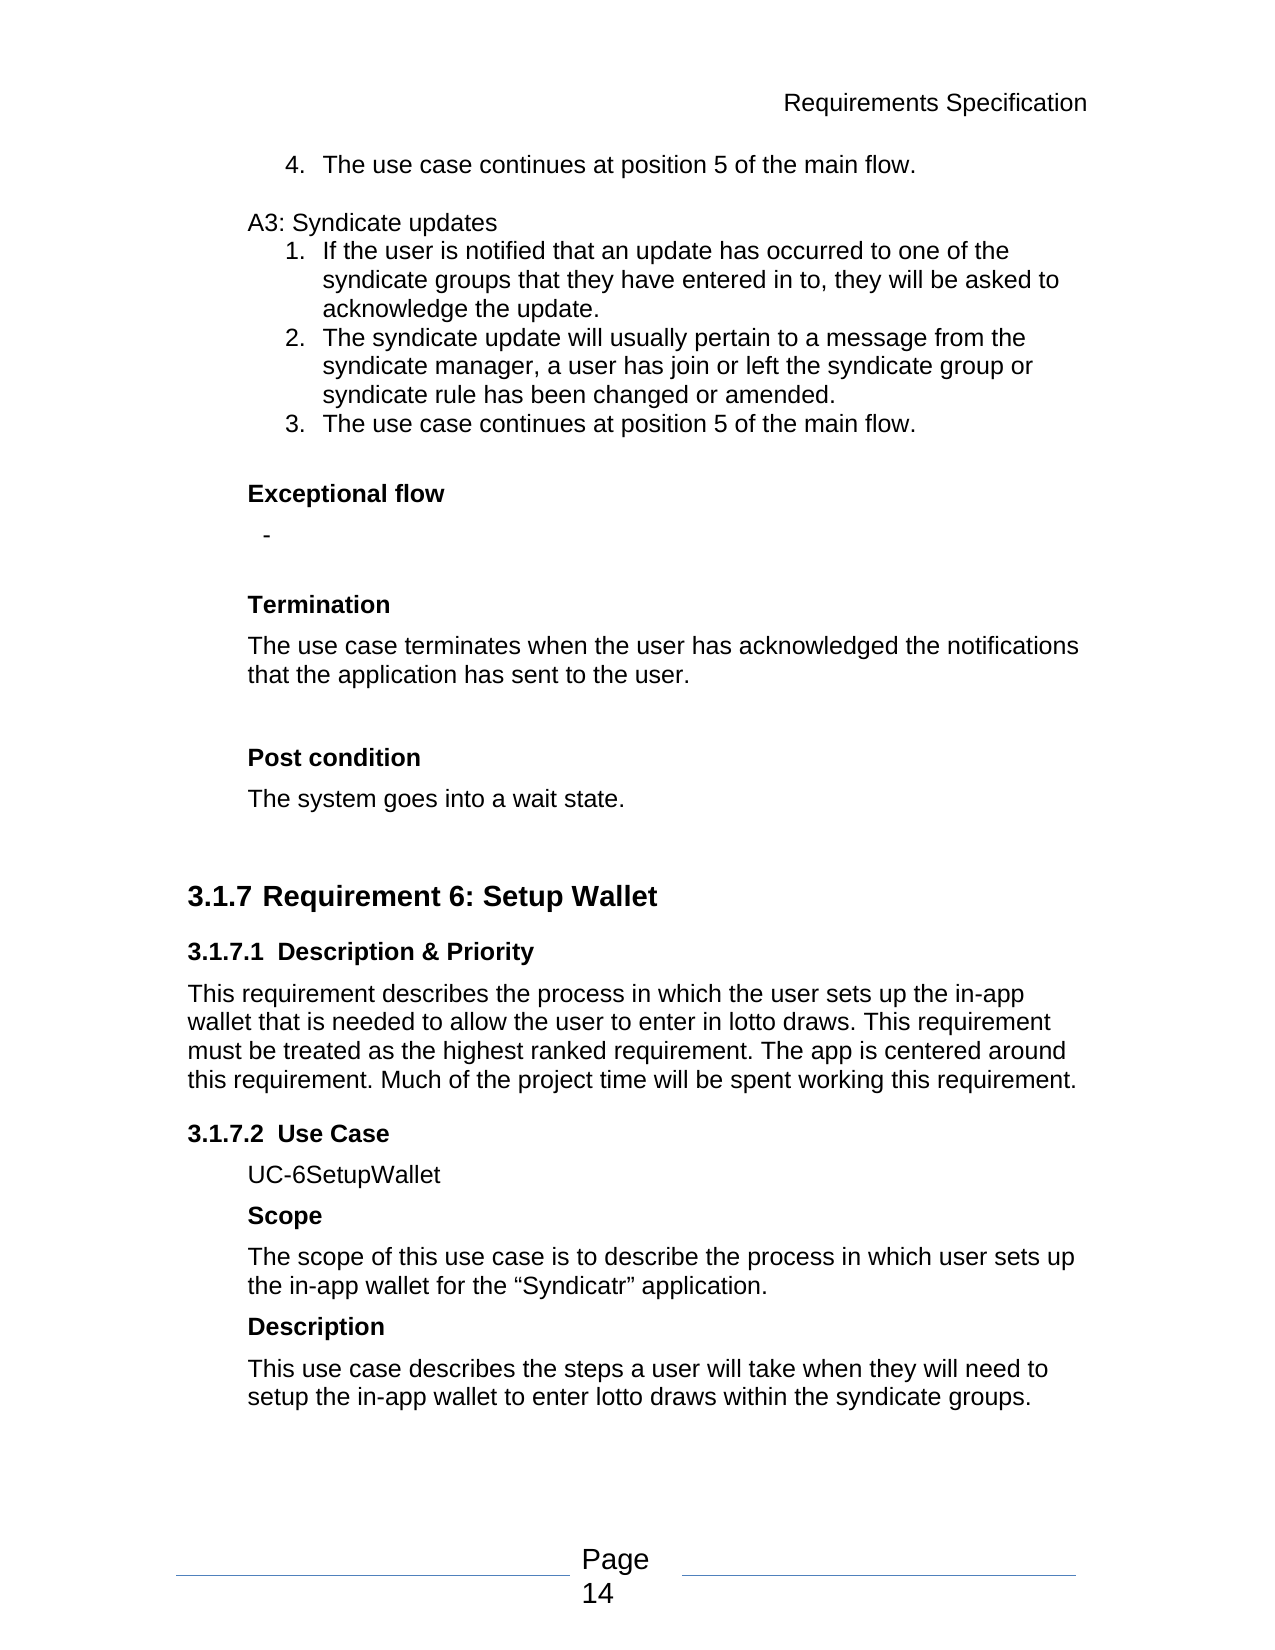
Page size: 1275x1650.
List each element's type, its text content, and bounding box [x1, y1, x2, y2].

text Termination [247, 590, 1087, 619]
subtitle Requirement 6: Setup Wallet [187, 879, 1087, 912]
subtitle Description & Priority [187, 937, 1087, 966]
list If the user is notified that an update has occurred to one of the syndicate groups that they have entered in to, they will be asked to acknowledge the update. [285, 236, 1087, 322]
text This use case describes the steps a user will take when they will need to setup the in-app wallet to enter lotto draws within the syndicate groups. [247, 1353, 1087, 1411]
list The use case continues at position 5 of the main flow. [285, 409, 1087, 437]
list The syndicate update will usually pertain to a message from the syndicate manager, a user has join or left the syndicate group or syndicate rule has been changed or amended. [285, 322, 1087, 409]
list The use case continues at position 5 of the main flow. [285, 150, 1087, 179]
list - [187, 520, 1087, 549]
text UC-6SetupWallet [247, 1160, 1087, 1188]
subtitle Use Case [187, 1118, 1087, 1147]
text This requirement describes the process in which the user sets up the in-app wallet that is needed to allow the user to enter in lotto draws. This requirement must be treated as the highest ranked requirement. The app is centered around this requirement. Much of the project time will be spent working this requirement. [187, 978, 1087, 1093]
text The use case terminates when the user has acknowledged the notifications that the application has sent to the user. [247, 631, 1087, 689]
list A3: Syndicate updates [247, 207, 1087, 236]
text Exceptional flow [247, 479, 1087, 507]
text The system goes into a wait state. [247, 784, 1087, 812]
text The scope of this use case is to describe the process in which user sets up the in-app wallet for the “Syndicatr” application. [247, 1242, 1087, 1300]
text Scope [247, 1201, 1087, 1230]
text Description [247, 1312, 1087, 1341]
text Post condition [247, 742, 1087, 771]
